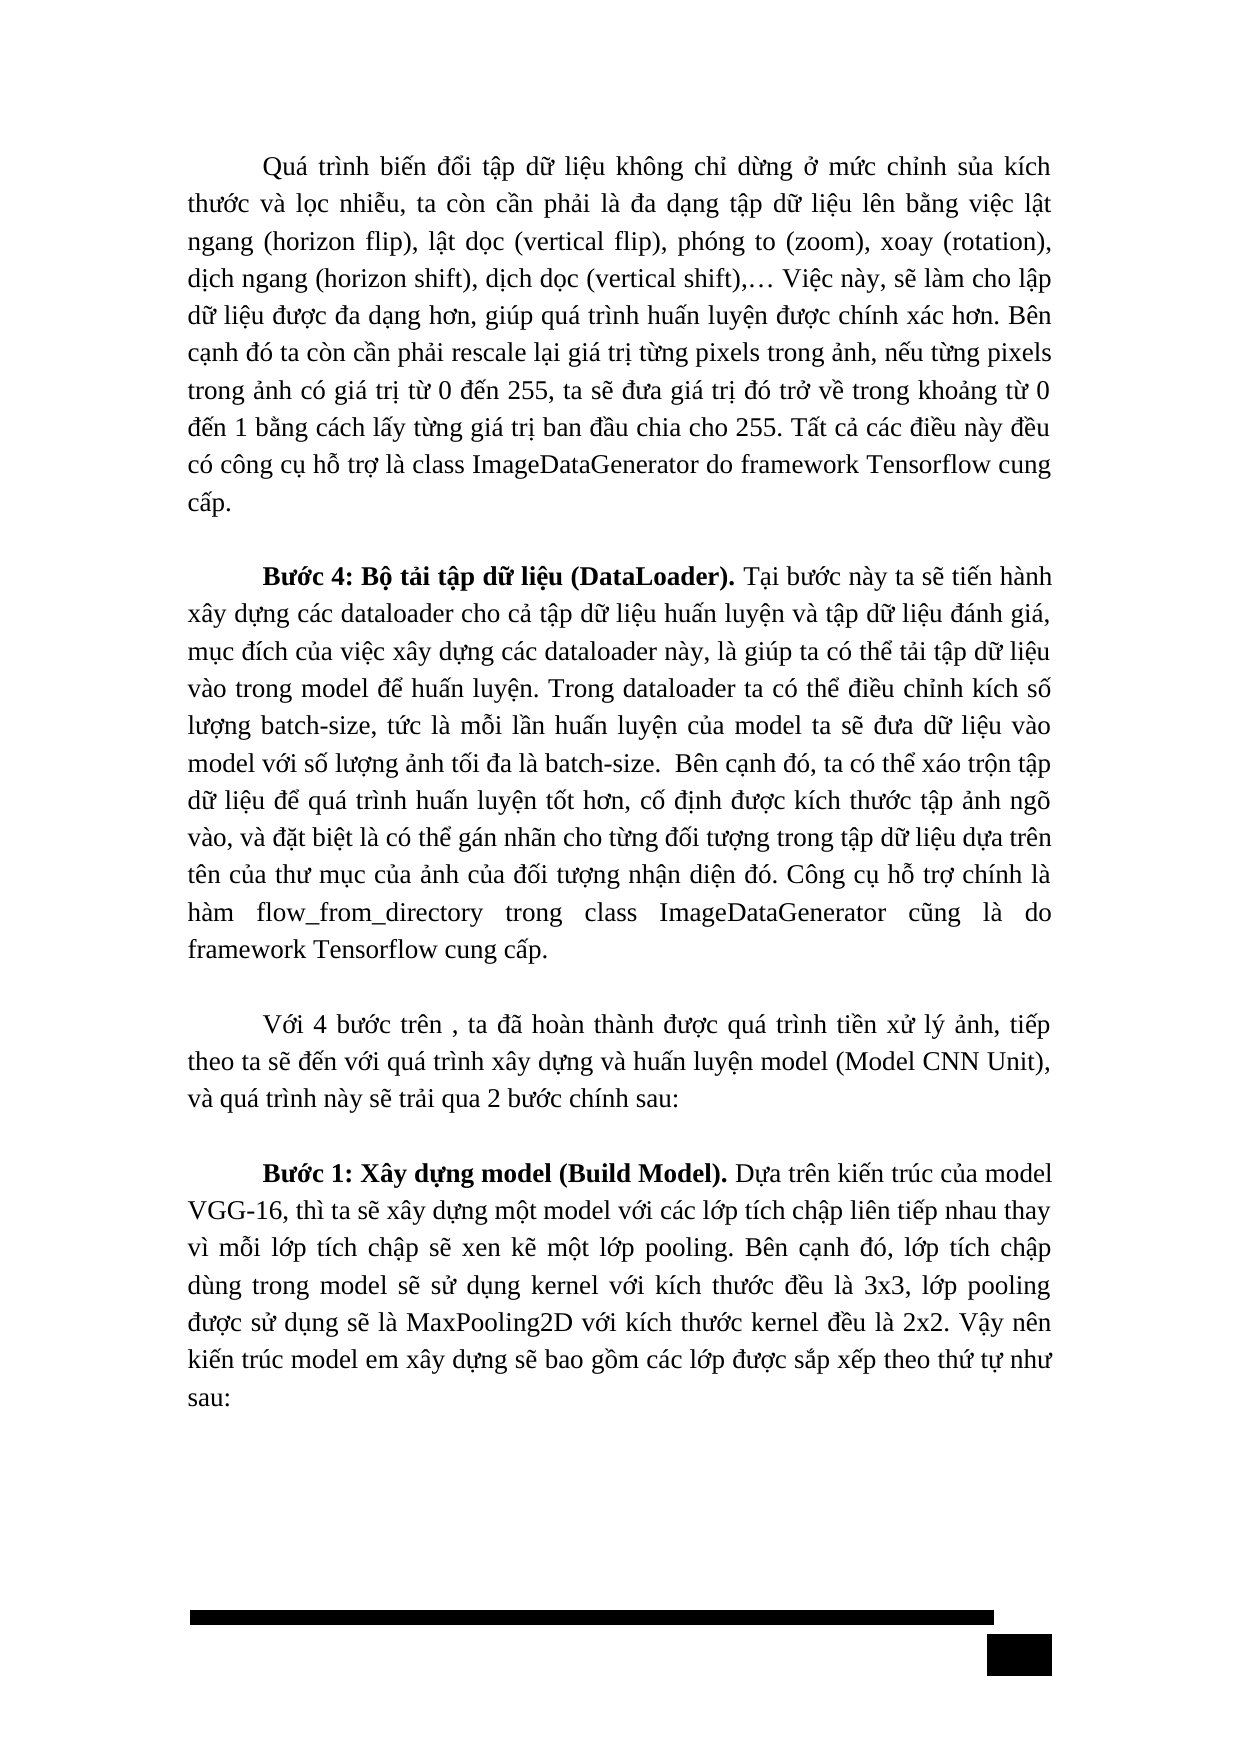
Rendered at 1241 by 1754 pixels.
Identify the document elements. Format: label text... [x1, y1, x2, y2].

list Bước 1: Xây dựng model (Build Model). Dựa trên kiến trúc của model VGG-16, thì ta sẽ xây dựng một model với các lớp tích chập liên tiếp nhau thay vì mỗi lớp tích chập sẽ xen kẽ một lớp pooling. Bên cạnh đó, lớp tích chập dùng trong model sẽ sử dụng kernel với kích thước đều là 3x3, lớp pooling được sử dụng sẽ là MaxPooling2D với kích thước kernel đều là 2x2. Vậy nên kiến trúc model em xây dựng sẽ bao gồm các lớp được sắp xếp theo thứ tự như sau: [187, 1157, 1053, 1412]
list Với 4 bước trên , ta đã hoàn thành được quá trình tiền xử lý ảnh, tiếp theo ta sẽ đến với quá trình xây dựng và huấn luyện model (Model CNN Unit), và quá trình này sẽ trải qua 2 bước chính sau: [187, 1008, 1053, 1113]
list Bước 4: Bộ tải tập dữ liệu (DataLoader). Tại bước này ta sẽ tiến hành xây dựng các dataloader cho cả tập dữ liệu huấn luyện và tập dữ liệu đánh giá, mục đích của việc xây dựng các dataloader này, là giúp ta có thể tải tập dữ liệu vào trong model để huấn luyện. Trong dataloader ta có thể điều chỉnh kích số lượng batch-size, tức là mỗi lần huấn luyện của model ta sẽ đưa dữ liệu vào model với số lượng ảnh tối đa là batch-size. Bên cạnh đó, ta có thể xáo trộn tập dữ liệu để quá trình huấn luyện tốt hơn, cố định được kích thước tập ảnh ngõ vào, và đặt biệt là có thể gán nhãn cho từng đối tượng trong tập dữ liệu dựa trên tên của thư mục của ảnh của đối tượng nhận diện đó. Công cụ hỗ trợ chính là hàm flow_from_directory trong class ImageDataGenerator cũng là do framework Tensorflow cung cấp. [187, 560, 1053, 964]
list Quá trình biến đổi tập dữ liệu không chỉ dừng ở mức chỉnh sủa kích thước và lọc nhiễu, ta còn cần phải là đa dạng tập dữ liệu lên bằng việc lật ngang (horizon flip), lật dọc (vertical flip), phóng to (zoom), xoay (rotation), dịch ngang (horizon shift), dịch dọc (vertical shift),… Việc này, sẽ làm cho lập dữ liệu được đa dạng hơn, giúp quá trình huấn luyện được chính xác hơn. Bên cạnh đó ta còn cần phải rescale lại giá trị từng pixels trong ảnh, nếu từng pixels trong ảnh có giá trị từ 0 đến 255, ta sẽ đưa giá trị đó trở về trong khoảng từ 0 đến 1 bằng cách lấy từng giá trị ban đầu chia cho 255. Tất cả các điều này đều có công cụ hỗ trợ là class ImageDataGenerator do framework Tensorflow cung cấp. [187, 150, 1053, 517]
